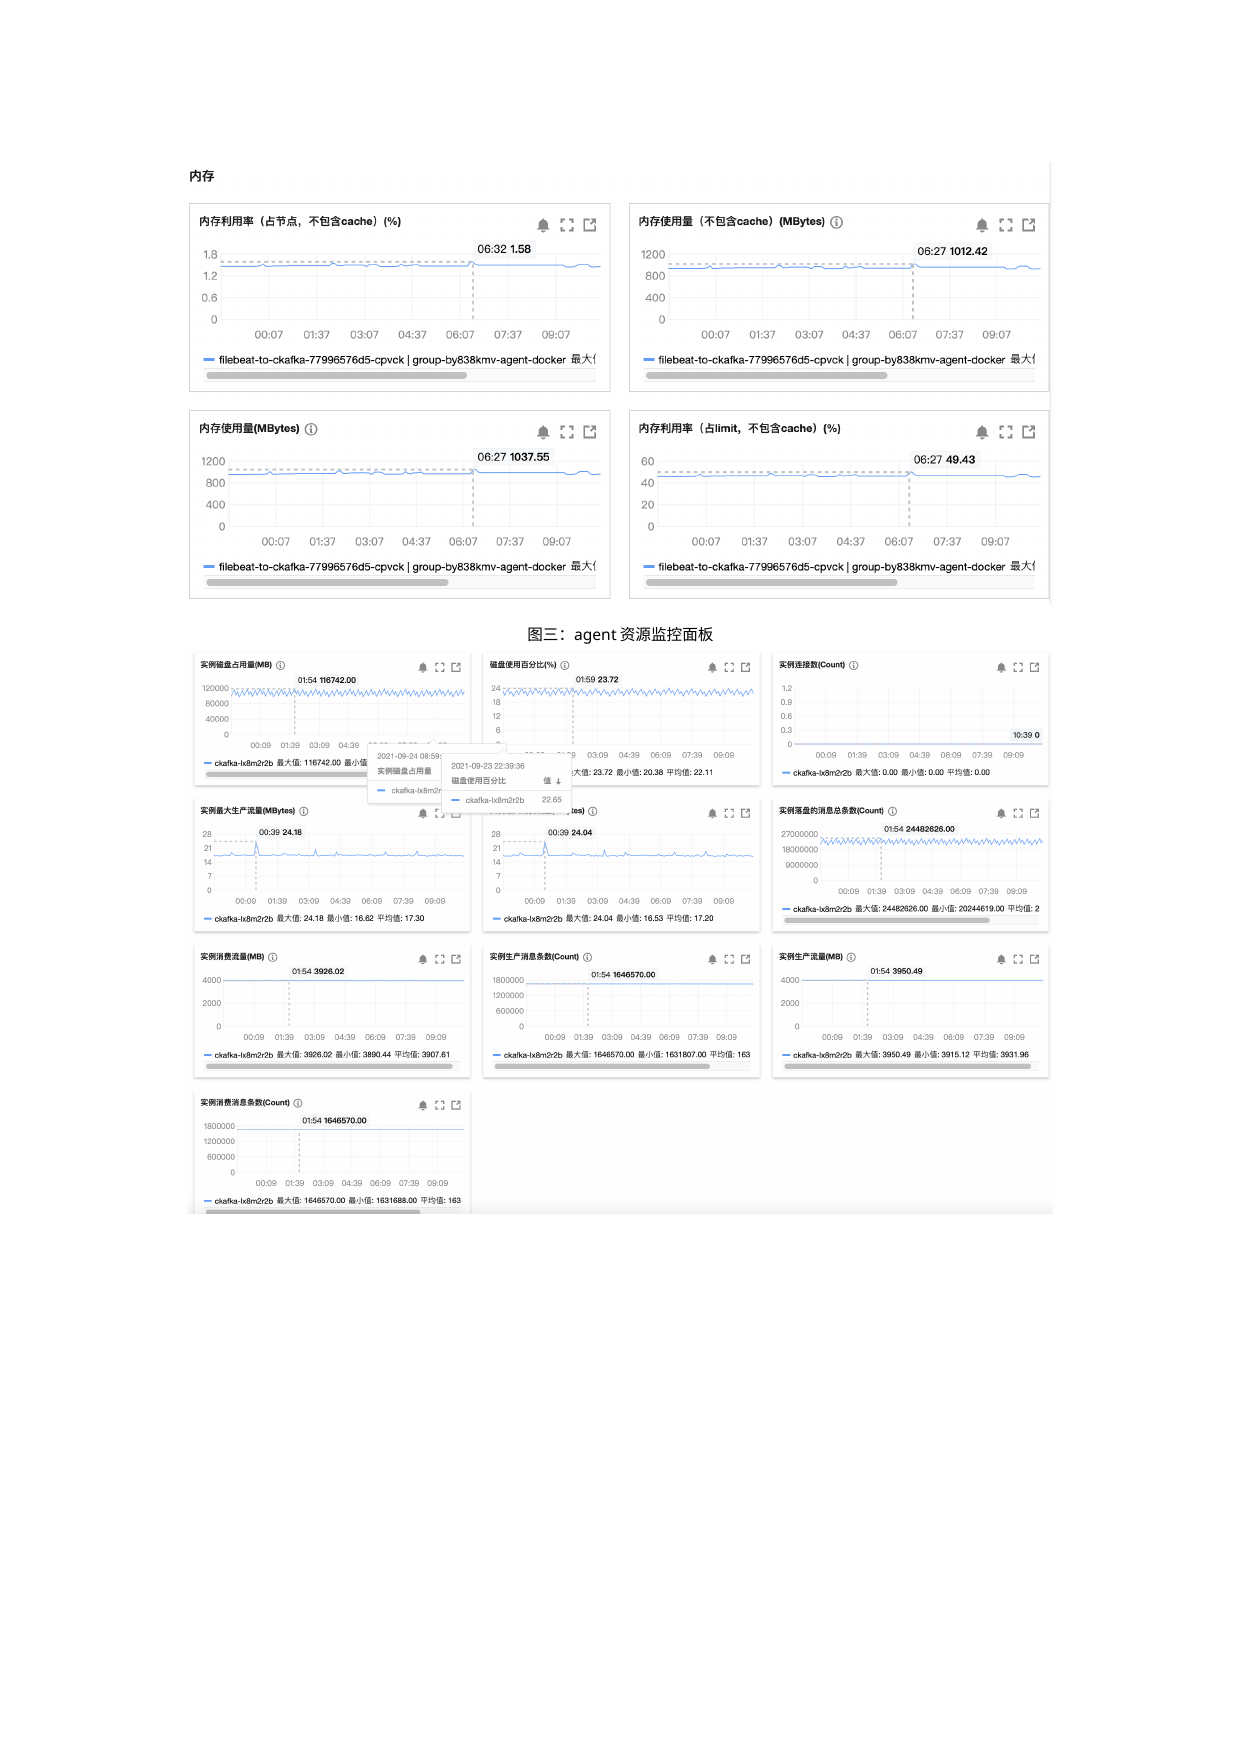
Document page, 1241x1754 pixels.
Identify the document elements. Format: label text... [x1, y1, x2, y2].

text 图三：agent资源监控面板 [187, 617, 1053, 649]
picture [187, 649, 1053, 1214]
picture [187, 162, 1053, 605]
